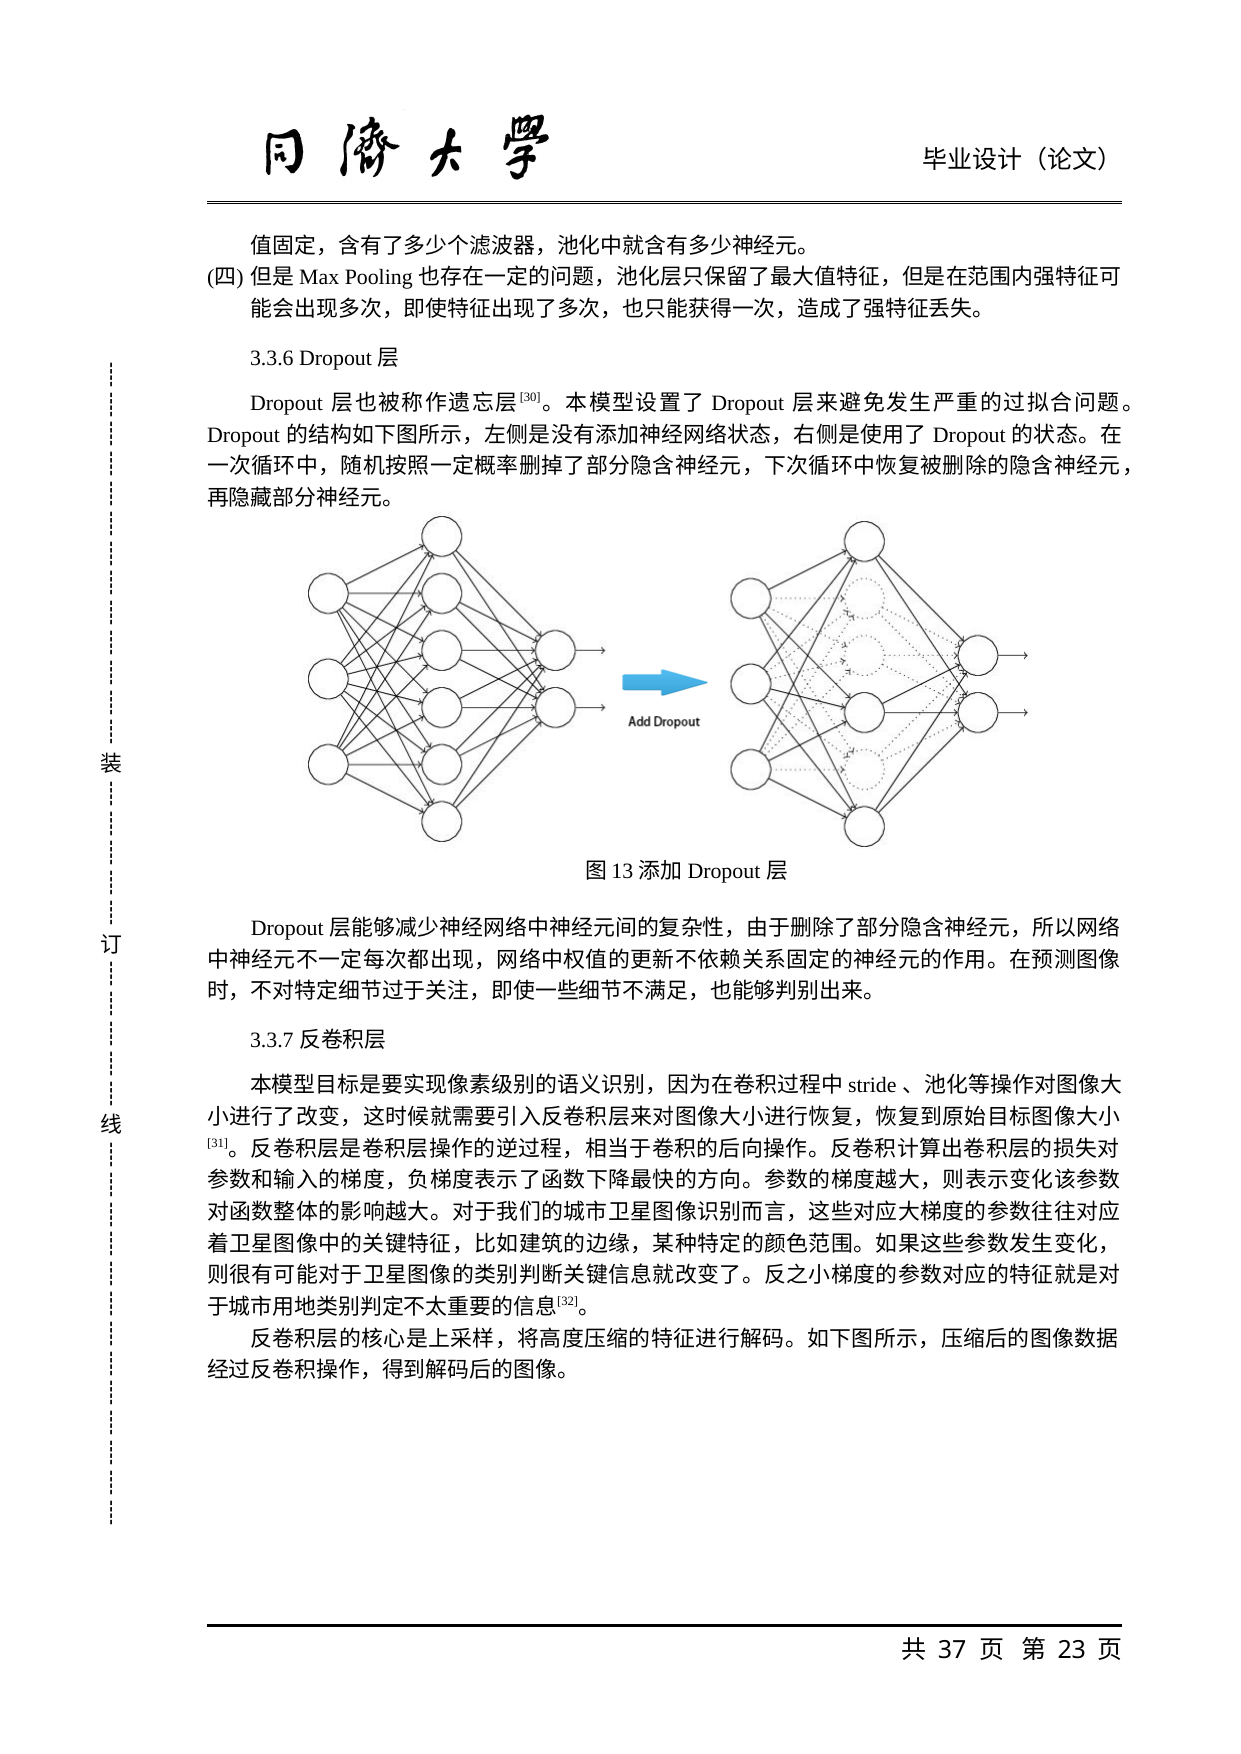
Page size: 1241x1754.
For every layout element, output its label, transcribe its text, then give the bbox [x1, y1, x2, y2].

picture [244, 106, 567, 185]
list 将变长输入转变为固定长度的输入。卷积层输入长度不定，通过池化操作，每个滤波器取值固定，含有了多少个滤波器，池化中就含有多少神经元。 [207, 228, 1122, 259]
text 反卷积层的核心是上采样，将高度压缩的特征进行解码。如下图所示，压缩后的图像数据经过反卷积操作，得到解码后的图像。 [207, 1321, 1122, 1384]
text 本模型目标是要实现像素级别的语义识别，因为在卷积过程中stride 、池化等操作对图像大小进行了改变，这时候就需要引入反卷积层来对图像大小进行恢复，恢复到原始目标图像大小[31]。反卷积层是卷积层操作的逆过程，相当于卷积的后向操作。反卷积计算出卷积层的损失对参数和输入的梯度，负梯度表示了函数下降最快的方向。参数的梯度越大，则表示变化该参数对函数整体的影响越大。对于我们的城市卫星图像识别而言，这些对应大梯度的参数往往对应着卫星图像中的关键特征，比如建筑的边缘，某种特定的颜色范围。如果这些参数发生变化，则很有可能对于卫星图像的类别判断关键信息就改变了。反之小梯度的参数对应的特征就是对于城市用地类别判定不太重要的信息[32]。 [207, 1067, 1122, 1321]
list 但是Max Pooling 也存在一定的问题，池化层只保留了最大值特征，但是在范围内强特征可能会出现多次，即使特征出现了多次，也只能获得一次，造成了强特征丢失。 [207, 259, 1122, 323]
subtitle 3.3.7 反卷积层 [207, 1017, 1122, 1055]
picture [289, 511, 1040, 854]
text Dropout 层也被称作遗忘层[30]。本模型设置了Dropout 层来避免发生严重的过拟合问题。Dropout 的结构如下图所示，左侧是没有添加神经网络状态，右侧是使用了Dropout 的状态。在一次循环中，随机按照一定概率删掉了部分隐含神经元，下次循环中恢复被删除的隐含神经元，再隐藏部分神经元。 [207, 385, 1122, 512]
subtitle 3.3.6 Dropout 层 [207, 335, 1122, 373]
text Dropout 层能够减少神经网络中神经元间的复杂性，由于删除了部分隐含神经元，所以网络中神经元不一定每次都出现，网络中权值的更新不依赖关系固定的神经元的作用。在预测图像时，不对特定细节过于关注，即使一些细节不满足，也能够判别出来。 [207, 910, 1122, 1005]
text 图13 添加 Dropout 层 [207, 853, 1122, 885]
